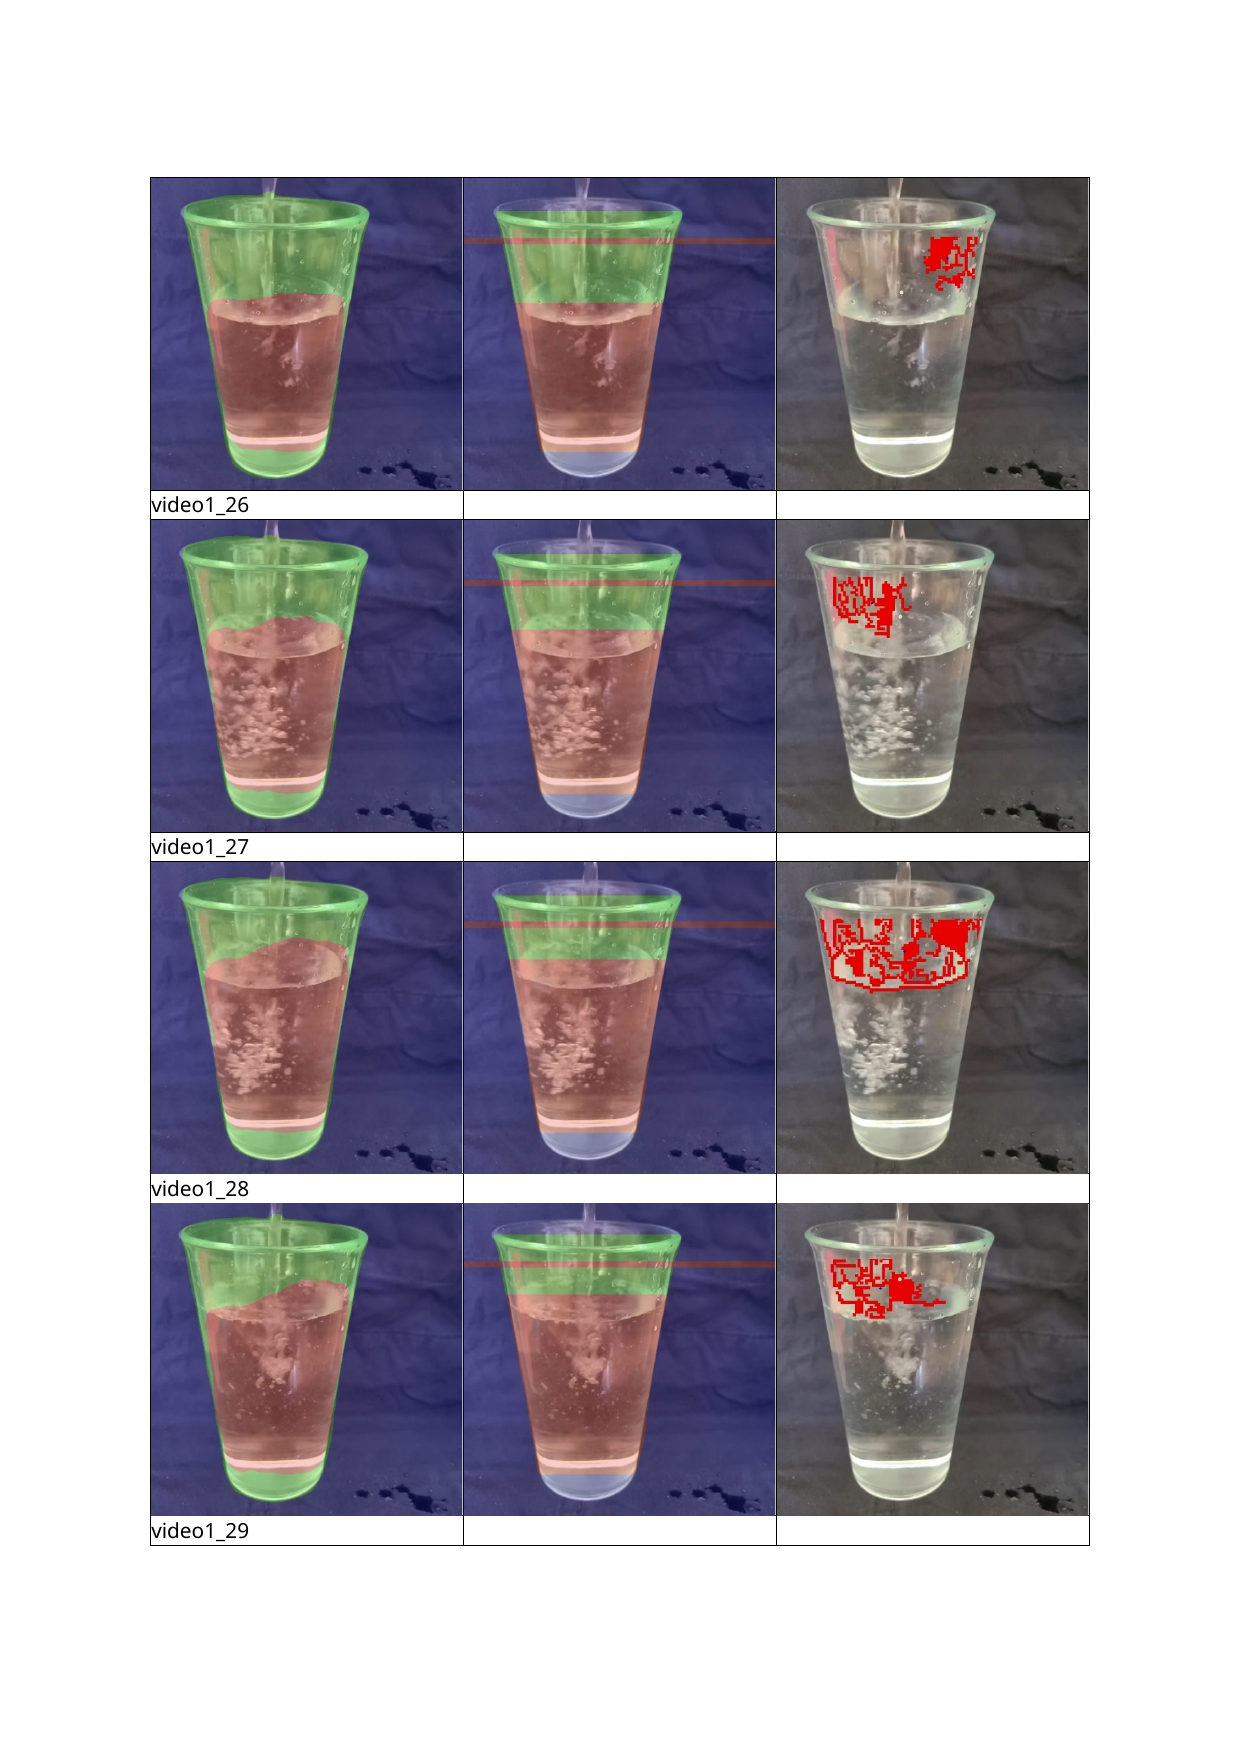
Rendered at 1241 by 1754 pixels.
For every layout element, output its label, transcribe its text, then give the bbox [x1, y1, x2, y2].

table_cell [777, 491, 1089, 519]
picture [151, 520, 463, 832]
picture [151, 862, 463, 1174]
picture [151, 1203, 463, 1516]
picture [777, 520, 1089, 832]
table_cell video1_29 [151, 1516, 463, 1545]
picture [464, 862, 776, 1174]
table_cell video1_27 [151, 833, 463, 861]
table_cell [464, 833, 776, 861]
table_cell [464, 1174, 776, 1203]
picture [777, 1203, 1089, 1516]
picture [151, 178, 463, 490]
table_cell [777, 833, 1089, 861]
picture [464, 1203, 776, 1516]
table_cell video1_28 [151, 1174, 463, 1203]
picture [777, 178, 1089, 490]
table_cell video1_26 [151, 491, 463, 519]
picture [777, 862, 1089, 1174]
picture [464, 520, 776, 832]
table_cell [464, 1516, 776, 1545]
table_cell [464, 491, 776, 519]
table_cell [777, 1516, 1089, 1545]
table_cell [777, 1174, 1089, 1203]
picture [464, 178, 776, 490]
